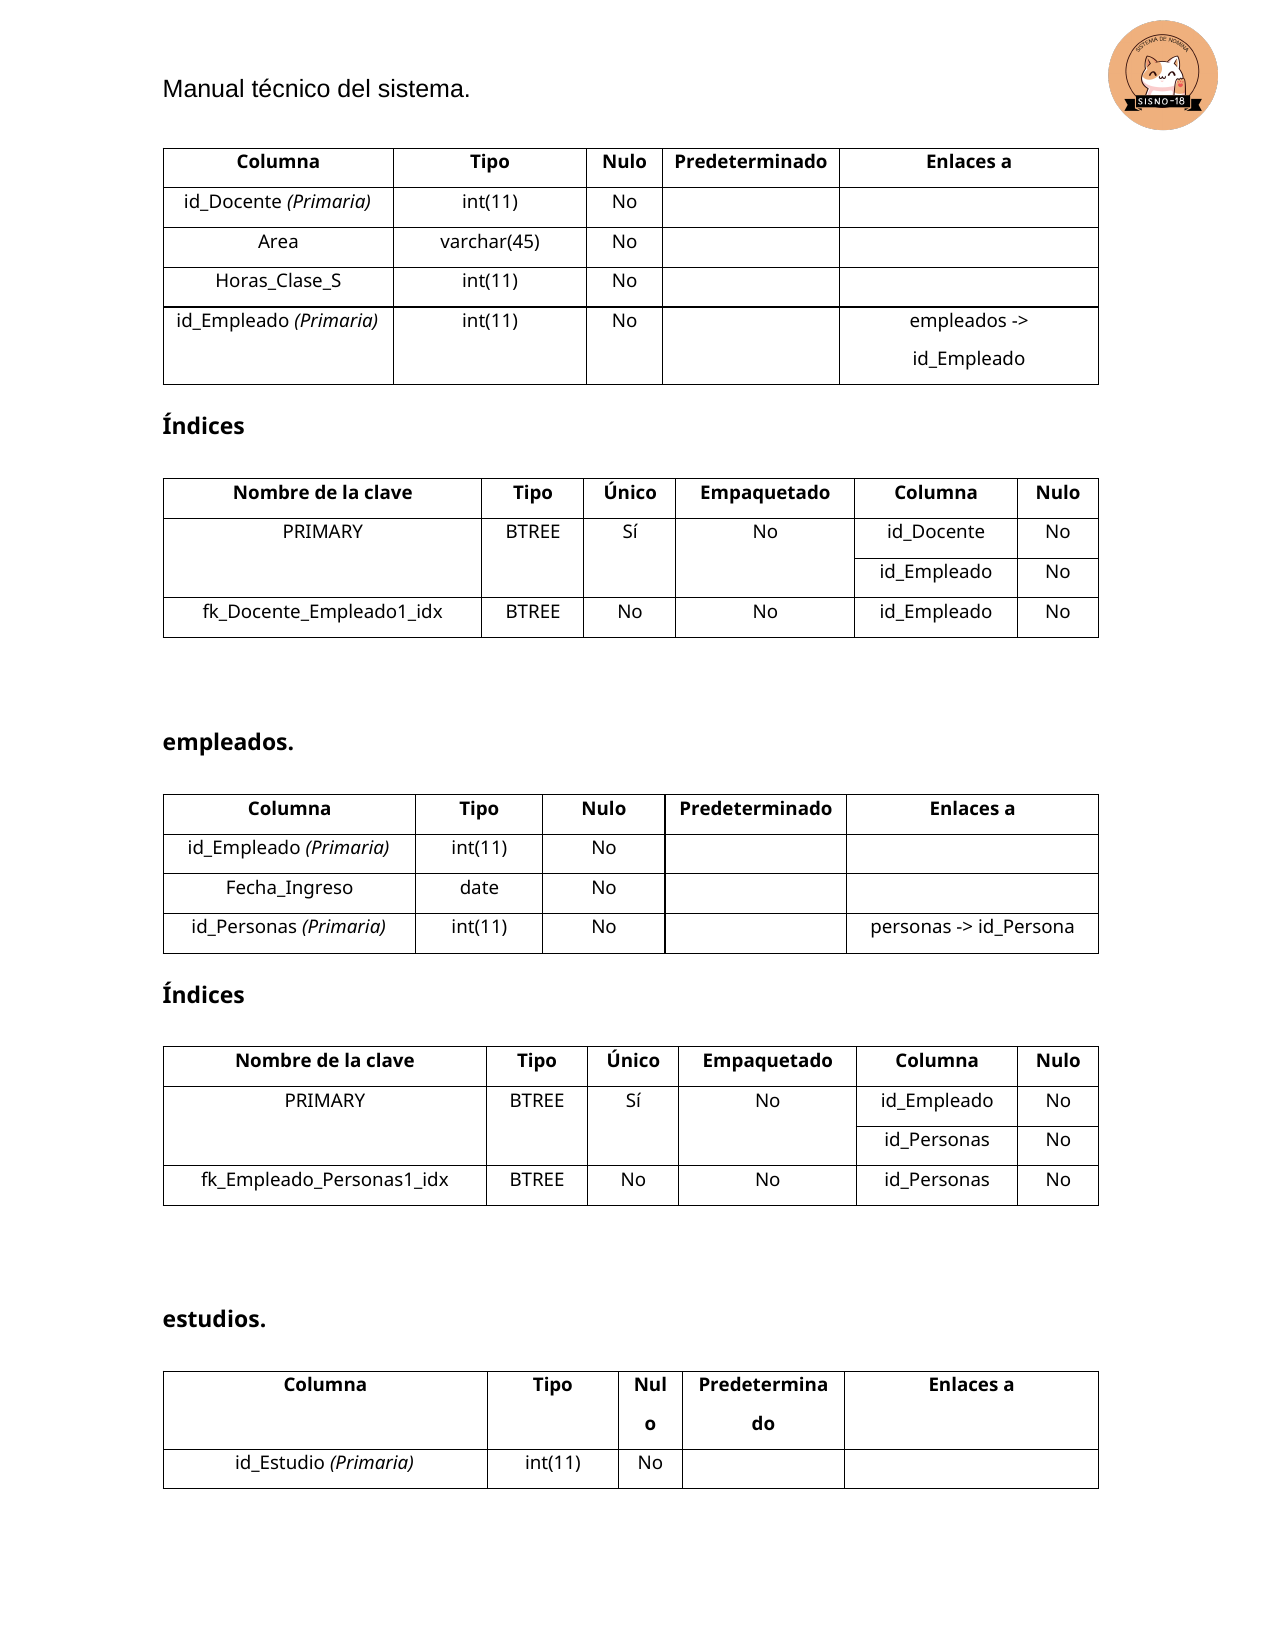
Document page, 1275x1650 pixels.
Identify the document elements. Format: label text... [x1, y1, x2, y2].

table_header Columna [855, 479, 1017, 518]
table_cell [666, 914, 846, 952]
table_cell id_Empleado (Primaria) [164, 835, 415, 873]
table_cell No [676, 519, 854, 597]
table_cell id_Personas (Primaria) [164, 914, 415, 952]
table_header Columna [857, 1047, 1017, 1086]
table_header Columna [164, 149, 393, 187]
table_header Único [584, 479, 675, 518]
table_cell [663, 308, 839, 384]
table_cell [845, 1450, 1098, 1488]
table_cell int(11) [394, 268, 586, 306]
text Índices [162, 978, 1098, 1010]
table_cell fk_Empleado_Personas1_idx [164, 1166, 486, 1205]
table_cell [840, 228, 1098, 267]
table_header Predeterminado [663, 149, 839, 187]
text empleados. [162, 726, 1098, 757]
table_cell No [1018, 559, 1098, 597]
table_cell [847, 835, 1098, 873]
table_header Nulo [1018, 479, 1098, 518]
table_cell No [1018, 598, 1098, 637]
table_cell id_Empleado (Primaria) [164, 308, 393, 384]
table_cell [663, 228, 839, 267]
table_cell BTREE [487, 1166, 587, 1205]
table_cell [663, 268, 839, 306]
table_header Nulo [543, 795, 664, 833]
table_header Nombre de la clave [164, 479, 481, 518]
table_header Nulo [587, 149, 662, 187]
table_cell No [587, 268, 662, 306]
table_cell BTREE [487, 1087, 587, 1165]
table_cell No [543, 914, 664, 952]
table_cell int(11) [394, 308, 586, 384]
table_header Predeterminado [666, 795, 846, 833]
table_header Tipo [416, 795, 542, 833]
table_cell [847, 874, 1098, 913]
table_cell No [543, 874, 664, 913]
table_cell id_Docente [855, 519, 1017, 557]
table_header Columna [164, 795, 415, 833]
table_cell personas -> id_Persona [847, 914, 1098, 952]
table_cell id_Empleado [857, 1087, 1017, 1126]
table_cell Sí [588, 1087, 678, 1165]
table_cell [666, 835, 846, 873]
table_cell Fecha_Ingreso [164, 874, 415, 913]
table_cell [840, 268, 1098, 306]
table_cell int(11) [394, 188, 586, 227]
table_header Tipo [482, 479, 583, 518]
table_header Único [588, 1047, 678, 1086]
table_cell int(11) [488, 1450, 618, 1488]
table_cell varchar(45) [394, 228, 586, 267]
table_cell No [587, 188, 662, 227]
table_cell [840, 188, 1098, 227]
table_cell No [587, 228, 662, 267]
table_header Predeterminado [683, 1372, 844, 1448]
table_header Tipo [487, 1047, 587, 1086]
table_cell BTREE [482, 598, 583, 637]
table_cell No [588, 1166, 678, 1205]
table_cell id_Docente (Primaria) [164, 188, 393, 227]
table_header Nulo [619, 1372, 682, 1448]
table_cell PRIMARY [164, 519, 481, 597]
table_header Tipo [394, 149, 586, 187]
table_cell No [679, 1087, 856, 1165]
table_header Nulo [1018, 1047, 1098, 1086]
picture [1101, 12, 1225, 136]
table_cell [663, 188, 839, 227]
table_header Columna [164, 1372, 487, 1448]
table_cell No [1018, 519, 1098, 557]
table_cell fk_Docente_Empleado1_idx [164, 598, 481, 637]
text Índices [162, 410, 1098, 442]
table_cell [666, 874, 846, 913]
table_cell empleados -> id_Empleado [840, 308, 1098, 384]
table_header Enlaces a [845, 1372, 1098, 1448]
table_cell No [679, 1166, 856, 1205]
table_cell Sí [584, 519, 675, 597]
table_header Tipo [488, 1372, 618, 1448]
table_cell id_Empleado [855, 598, 1017, 637]
table_cell id_Personas [857, 1127, 1017, 1165]
table_cell No [619, 1450, 682, 1488]
table_cell date [416, 874, 542, 913]
text estudios. [162, 1303, 1098, 1334]
table_cell No [543, 835, 664, 873]
table_cell No [1018, 1166, 1098, 1205]
table_cell id_Estudio (Primaria) [164, 1450, 487, 1488]
table_cell No [1018, 1087, 1098, 1126]
table_cell [683, 1450, 844, 1488]
table_cell No [587, 308, 662, 384]
table_cell Horas_Clase_S [164, 268, 393, 306]
table_header Empaquetado [679, 1047, 856, 1086]
table_cell id_Personas [857, 1166, 1017, 1205]
table_cell id_Empleado [855, 559, 1017, 597]
table_cell No [1018, 1127, 1098, 1165]
table_header Enlaces a [847, 795, 1098, 833]
table_header Nombre de la clave [164, 1047, 486, 1086]
table_header Enlaces a [840, 149, 1098, 187]
table_header Empaquetado [676, 479, 854, 518]
table_cell BTREE [482, 519, 583, 597]
table_cell int(11) [416, 835, 542, 873]
table_cell PRIMARY [164, 1087, 486, 1165]
table_cell No [676, 598, 854, 637]
table_cell No [584, 598, 675, 637]
table_cell int(11) [416, 914, 542, 952]
table_cell Area [164, 228, 393, 267]
